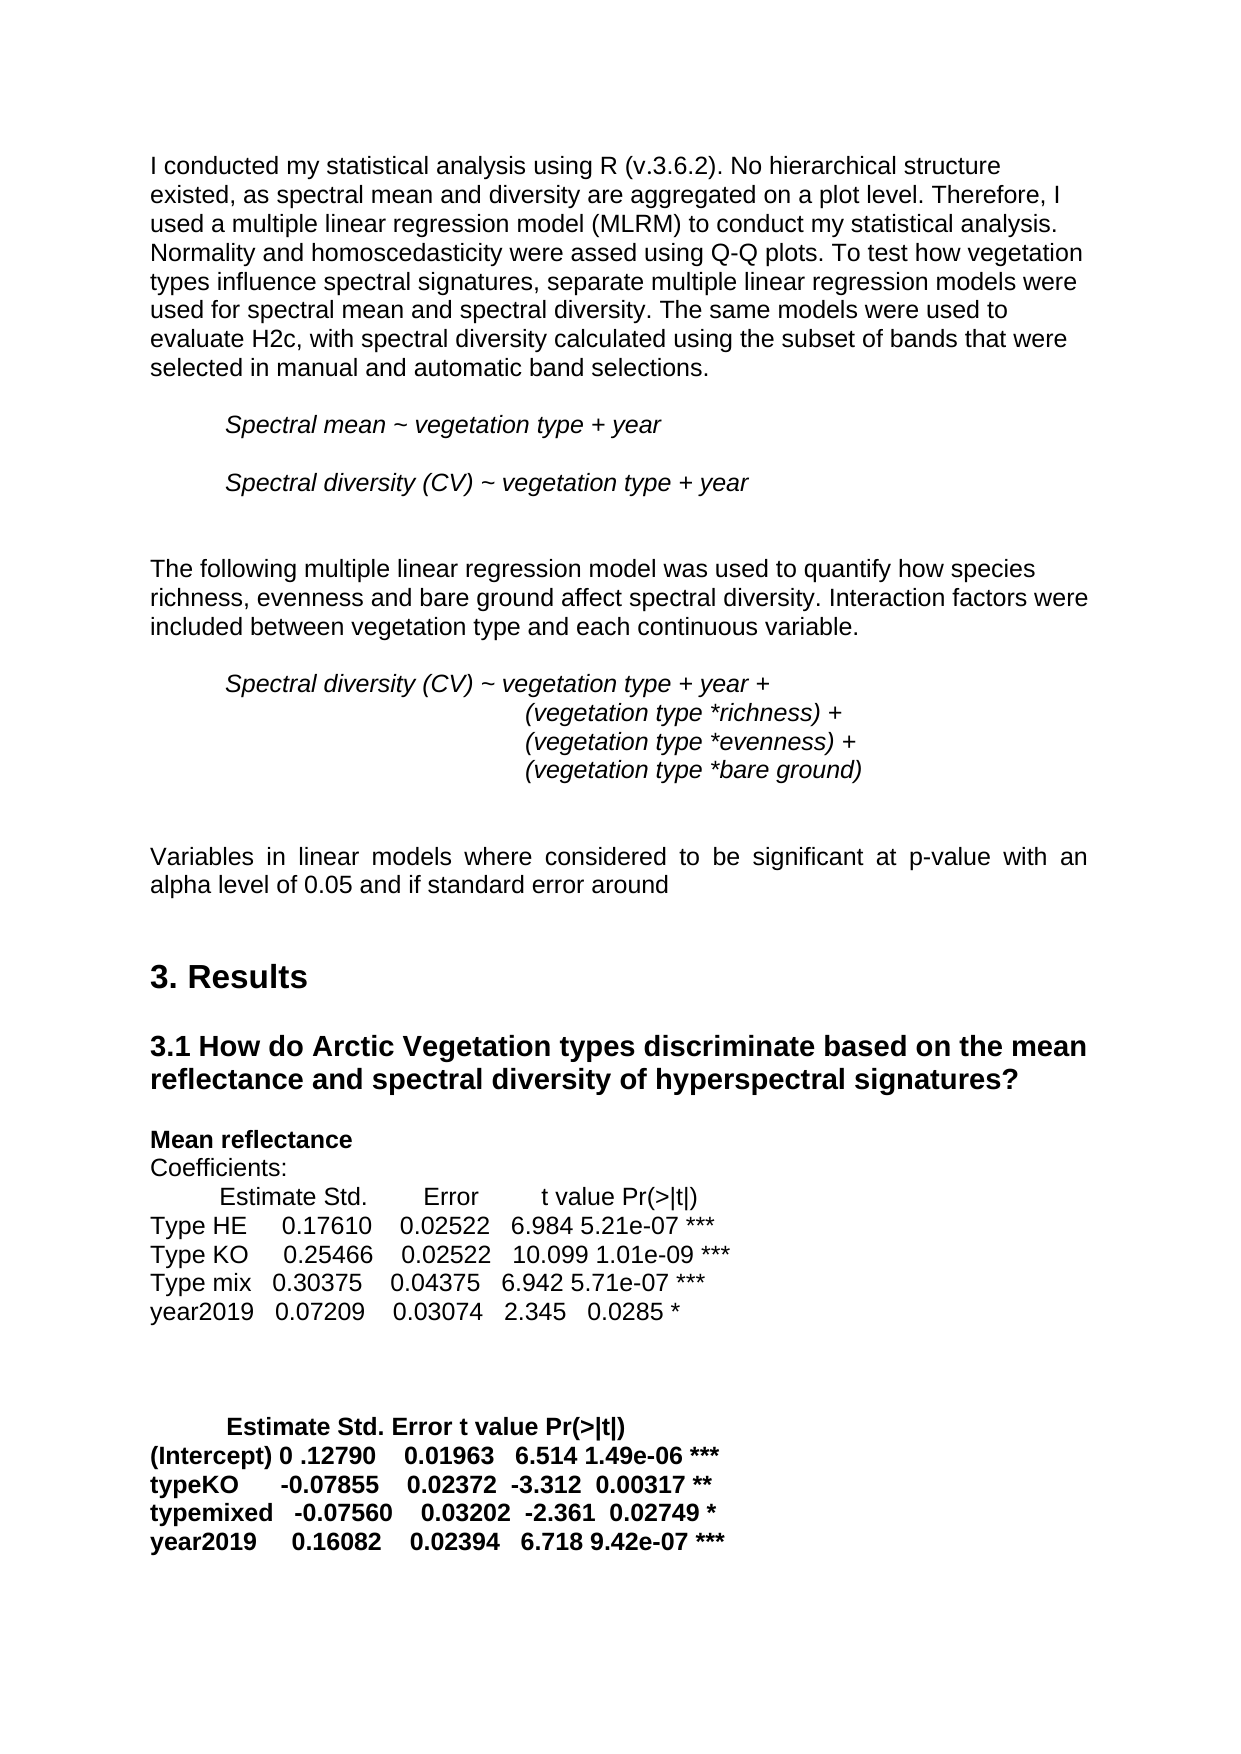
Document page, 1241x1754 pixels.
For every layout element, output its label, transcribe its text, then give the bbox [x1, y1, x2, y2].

text (Intercept) 0 .12790 0.01963 6.514 1.49e-06 *** [150, 1441, 1090, 1469]
text (vegetation type *bare ground) [150, 756, 1090, 784]
text Estimate Std. Error t value Pr(>|t|) [150, 1412, 1090, 1441]
text (vegetation type *evenness) + [450, 727, 1090, 756]
text year2019 0.16082 0.02394 6.718 9.42e-07 *** [150, 1527, 1090, 1556]
list Results [150, 957, 1090, 995]
text Normality and homoscedasticity were assed using Q-Q plots. To test how vegetation types influence spectral signatures, separate multiple linear regression models were used for spectral mean and spectral diversity. The same models were used to evaluate H2c, with spectral diversity calculated using the subset of bands that were selected in manual and automatic band selections. [150, 238, 1090, 382]
text Estimate Std. Error t value Pr(>|t|) [150, 1182, 1090, 1211]
text Spectral diversity (CV) ~ vegetation type + year + [225, 669, 1090, 698]
text typemixed -0.07560 0.03202 -2.361 0.02749 * [150, 1498, 1090, 1527]
text Spectral mean ~ vegetation type + year [225, 411, 1090, 439]
text typeKO -0.07855 0.02372 -3.312 0.00317 ** [150, 1469, 1090, 1498]
text (vegetation type *richness) + [450, 698, 1090, 727]
text The following multiple linear regression model was used to quantify how species richness, evenness and bare ground affect spectral diversity. Interaction factors were included between vegetation type and each continuous variable. [150, 554, 1090, 641]
text Type mix 0.30375 0.04375 6.942 5.71e-07 *** [150, 1268, 1090, 1297]
text Spectral diversity (CV) ~ vegetation type + year [225, 468, 1090, 497]
text Variables in linear models where considered to be significant at p-value with an alpha level of 0.05 and if standard error around [150, 842, 1090, 899]
text Type HE 0.17610 0.02522 6.984 5.21e-07 *** [150, 1211, 1090, 1239]
text 3.1 How do Arctic Vegetation types discriminate based on the mean reflectance and spectral diversity of hyperspectral signatures? [150, 1029, 1090, 1096]
text I conducted my statistical analysis using R (v.3.6.2). No hierarchical structure existed, as spectral mean and diversity are aggregated on a plot level. Therefore, I used a multiple linear regression model (MLRM) to conduct my statistical analysis. [150, 150, 1090, 238]
text Coefficients: [150, 1153, 1090, 1182]
text year2019 0.07209 0.03074 2.345 0.0285 * [150, 1297, 1090, 1326]
text Mean reflectance [150, 1124, 1090, 1153]
text Type KO 0.25466 0.02522 10.099 1.01e-09 *** [150, 1239, 1090, 1268]
